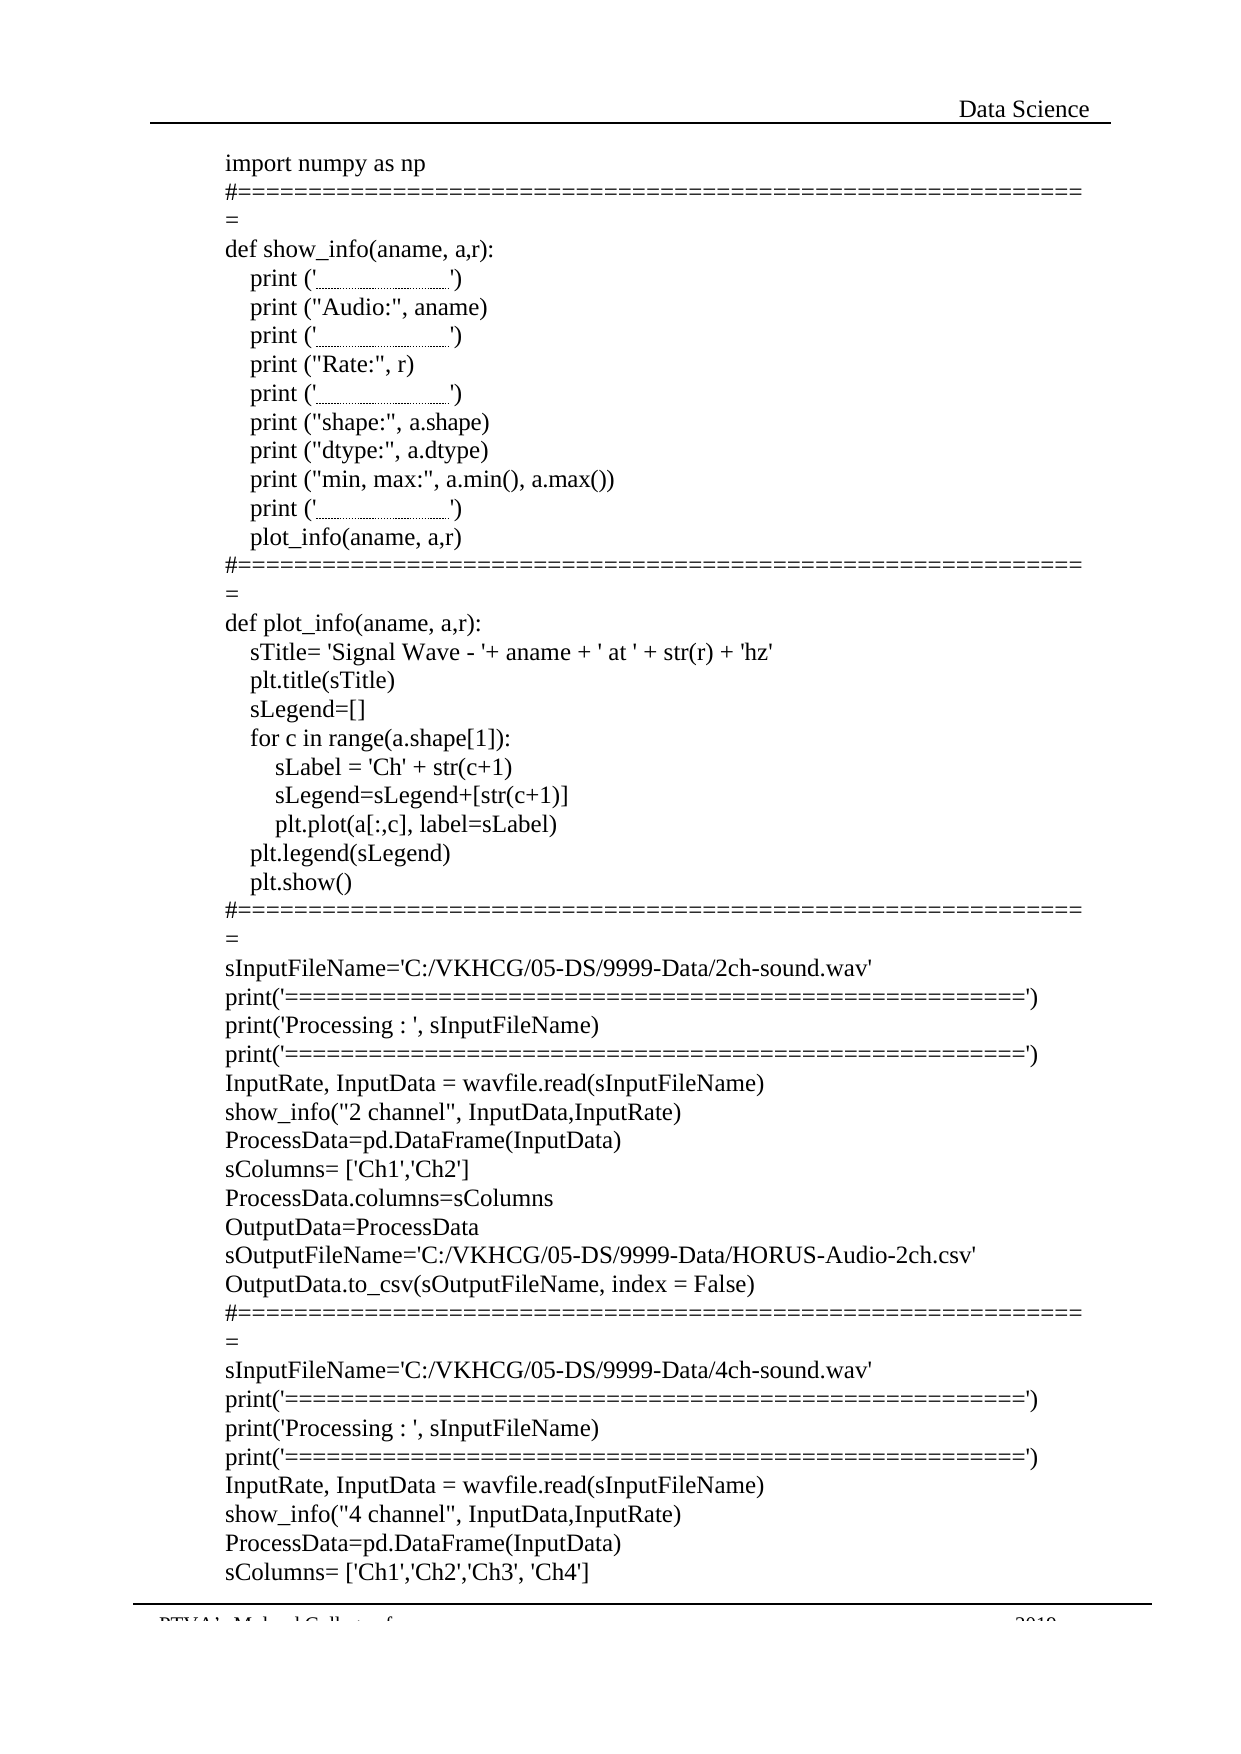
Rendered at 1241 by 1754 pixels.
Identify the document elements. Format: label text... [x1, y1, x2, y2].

text plt.legend(sLegend) plt.show() [250, 838, 453, 895]
text def plot_info(aname, a,r): [225, 608, 1203, 637]
text def show_info(aname, a,r): print (' ') print ("Audio:", aname) print (' ') print ("Rate:", r) [225, 234, 497, 378]
text sOutputFileName='C:/VKHCG/05-DS/9999-Data/HORUS-Audio-2ch.csv' OutputData.to_csv(sOutputFileName, index = False) #============================================================ [225, 1241, 1203, 1327]
text print (' ') print ("shape:", a.shape) [250, 378, 492, 436]
text InputRate, InputData = wavfile.read(sInputFileName) show_info("4 channel", InputData,InputRate) ProcessData=pd.DataFrame(InputData) [225, 1471, 886, 1557]
text = [225, 206, 1203, 234]
text = [225, 1327, 1203, 1356]
text sInputFileName='C:/VKHCG/05-DS/9999-Data/4ch-sound.wav' print('=====================================================') [225, 1356, 1203, 1413]
text print ("dtype:", a.dtype) [250, 436, 1203, 464]
text sColumns= ['Ch1','Ch2'] ProcessData.columns=sColumns OutputData=ProcessData [225, 1154, 556, 1241]
text for c in range(a.shape[1]): sLabel = 'Ch' + str(c+1) sLegend=sLegend+[str(c+1)] plt.plot(a[:,c], label=sLabel) [250, 723, 571, 838]
text sTitle= 'Signal Wave - '+ aname + ' at ' + str(r) + 'hz' plt.title(sTitle) [250, 637, 776, 694]
text = [225, 924, 1203, 953]
text sInputFileName='C:/VKHCG/05-DS/9999-Data/2ch-sound.wav' print('=====================================================') [225, 953, 1203, 1011]
text sColumns= ['Ch1','Ch2','Ch3', 'Ch4'] [225, 1557, 1203, 1586]
text = [225, 579, 1203, 608]
text print('Processing : ', sInputFileName) print('=====================================================') [225, 1011, 1203, 1068]
text sLegend=[] [250, 694, 1203, 723]
text #============================================================ [225, 896, 1203, 924]
text #============================================================ [225, 551, 1203, 579]
text print('Processing : ', sInputFileName) print('=====================================================') [225, 1413, 1203, 1471]
text InputRate, InputData = wavfile.read(sInputFileName) show_info("2 channel", InputData,InputRate) ProcessData=pd.DataFrame(InputData) [225, 1068, 886, 1154]
text print ("min, max:", a.min(), a.max()) print (' ') plot_info(aname, a,r) [250, 464, 618, 551]
text import numpy as np #============================================================ [225, 148, 1086, 206]
